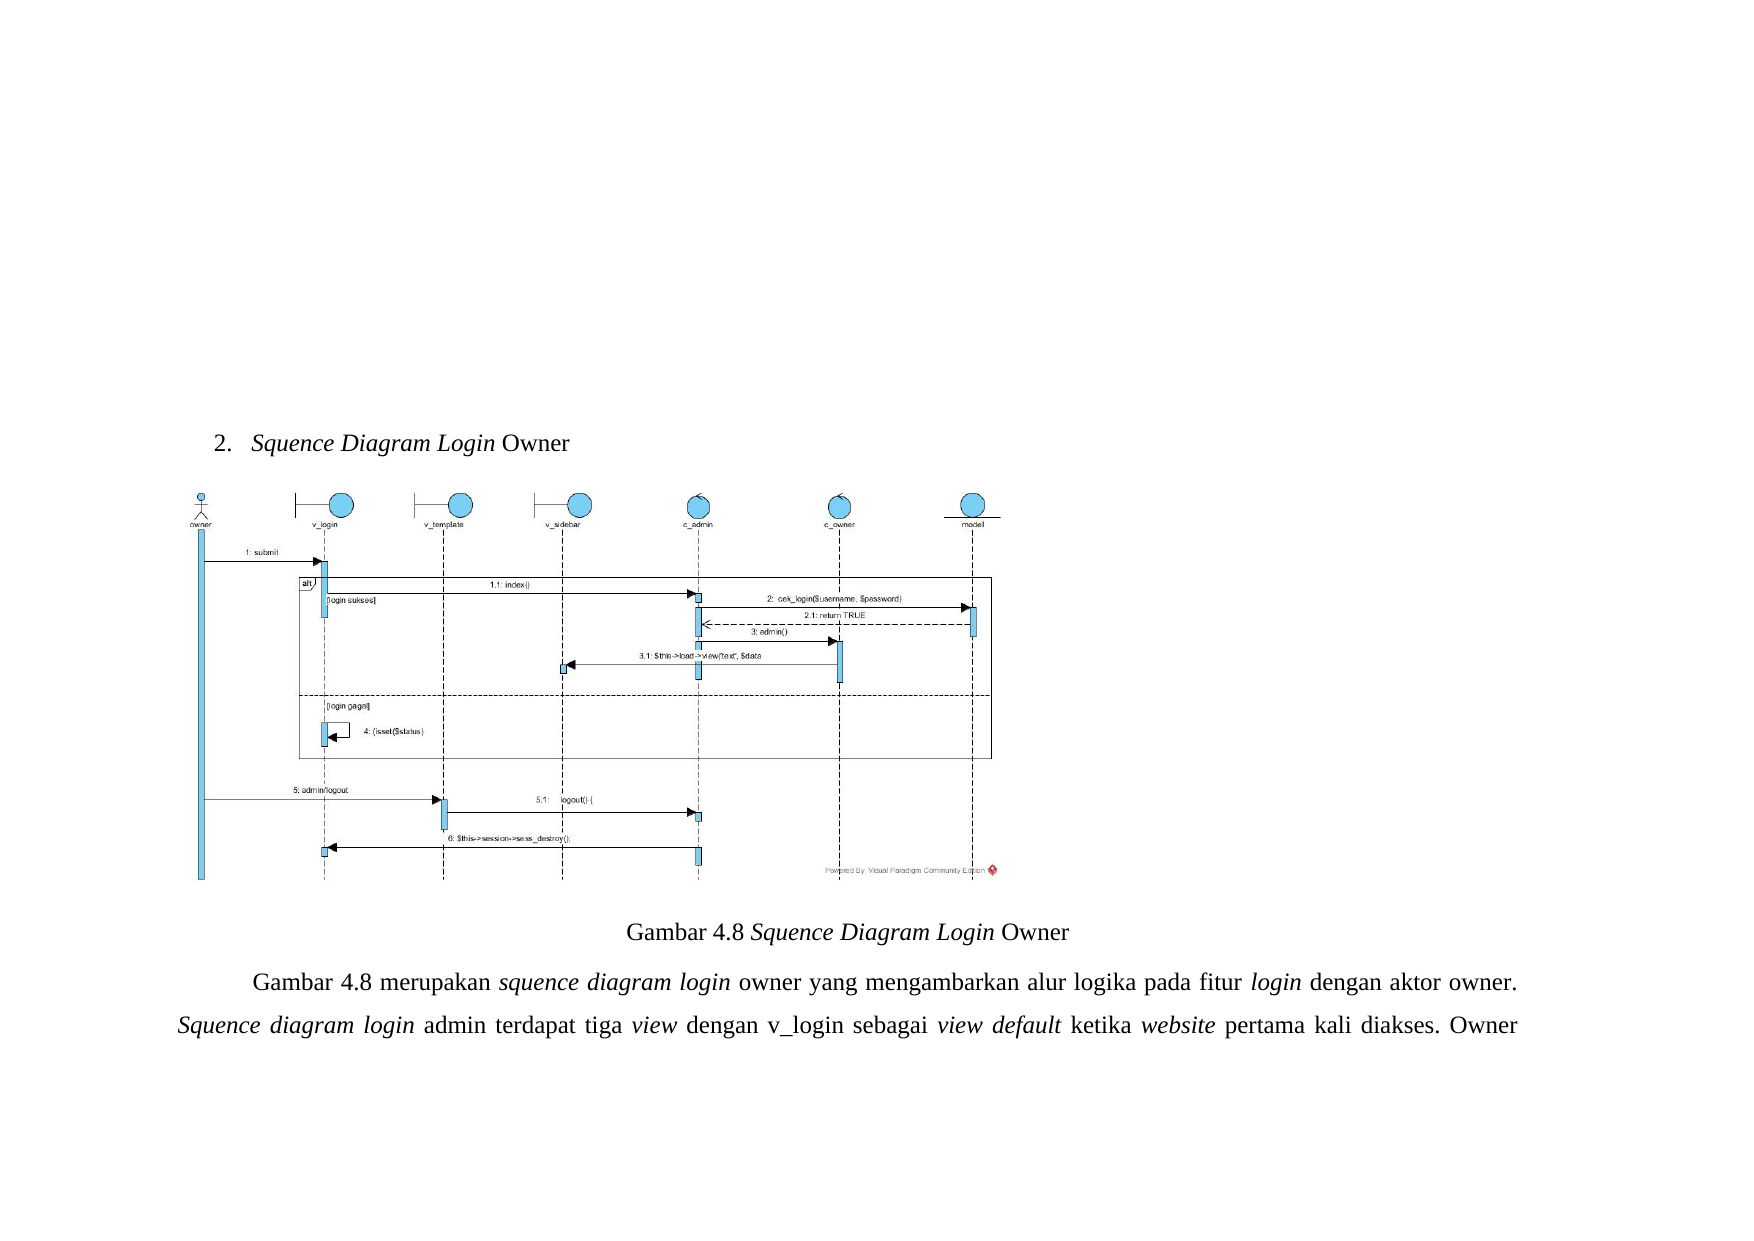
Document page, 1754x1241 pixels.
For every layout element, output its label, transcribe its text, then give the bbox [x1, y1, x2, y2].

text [177, 967, 1518, 1038]
list Squence Diagram Login Owner [213, 428, 1518, 457]
text Gambar 4.8 Squence Diagram Login Owner [177, 917, 1518, 946]
picture [177, 492, 1001, 882]
